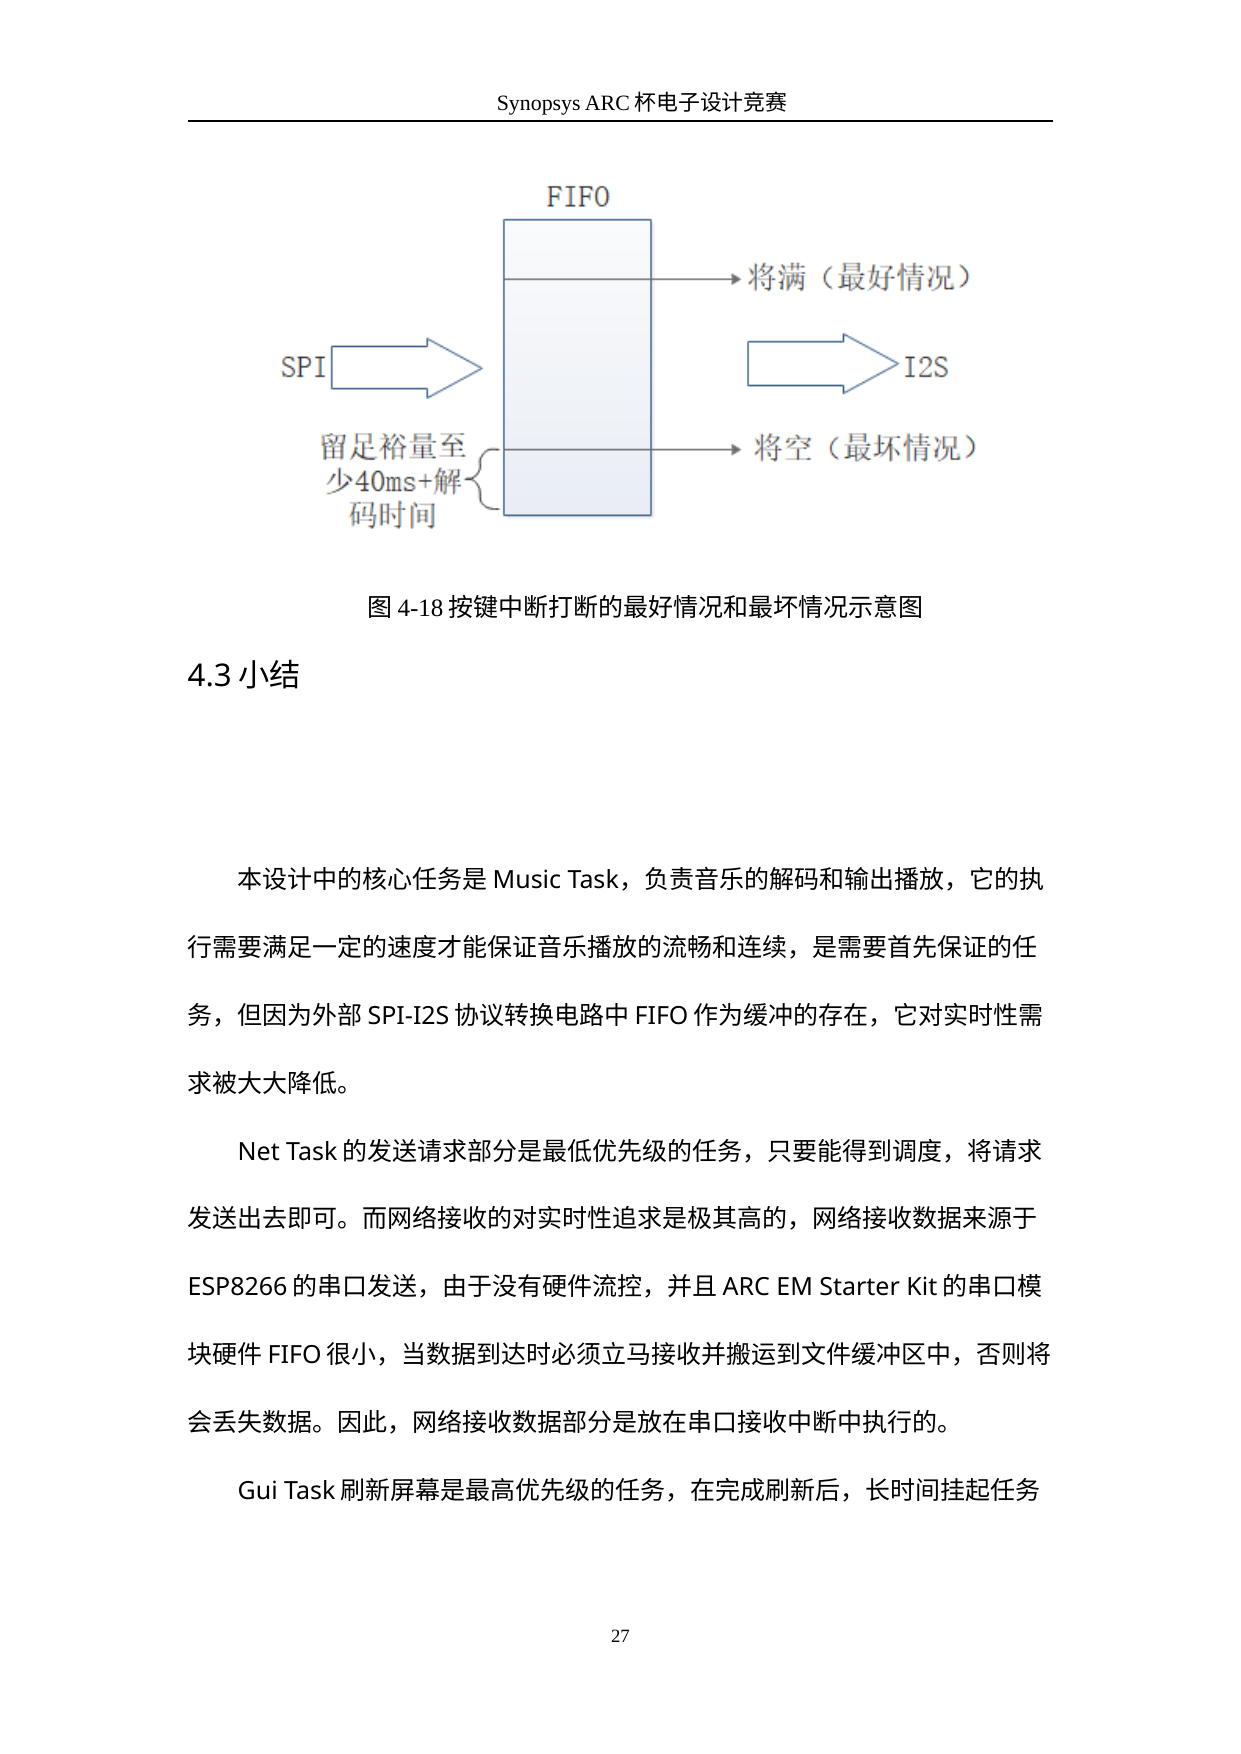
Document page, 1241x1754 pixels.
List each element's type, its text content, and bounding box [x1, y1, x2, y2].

subtitle 4.3小结 [187, 639, 1053, 707]
text 本设计中的核心任务是Music Task，负责音乐的解码和输出播放，它的执行需要满足一定的速度才能保证音乐播放的流畅和连续，是需要首先保证的任务，但因为外部SPI-I2S协议转换电路中FIFO作为缓冲的存在，它对实时性需求被大大降低。 [187, 843, 1053, 1115]
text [187, 1455, 1053, 1523]
text 图4-18按键中断打断的最好情况和最坏情况示意图 [187, 571, 1053, 639]
text Net Task的发送请求部分是最低优先级的任务，只要能得到调度，将请求发送出去即可。而网络接收的对实时性追求是极其高的，网络接收数据来源于ESP8266的串口发送，由于没有硬件流控，并且ARC EM Starter Kit的串口模块硬件FIFO很小，当数据到达时必须立马接收并搬运到文件缓冲区中，否则将会丢失数据。因此，网络接收数据部分是放在串口接收中断中执行的。 [187, 1115, 1053, 1455]
picture [228, 163, 1012, 568]
